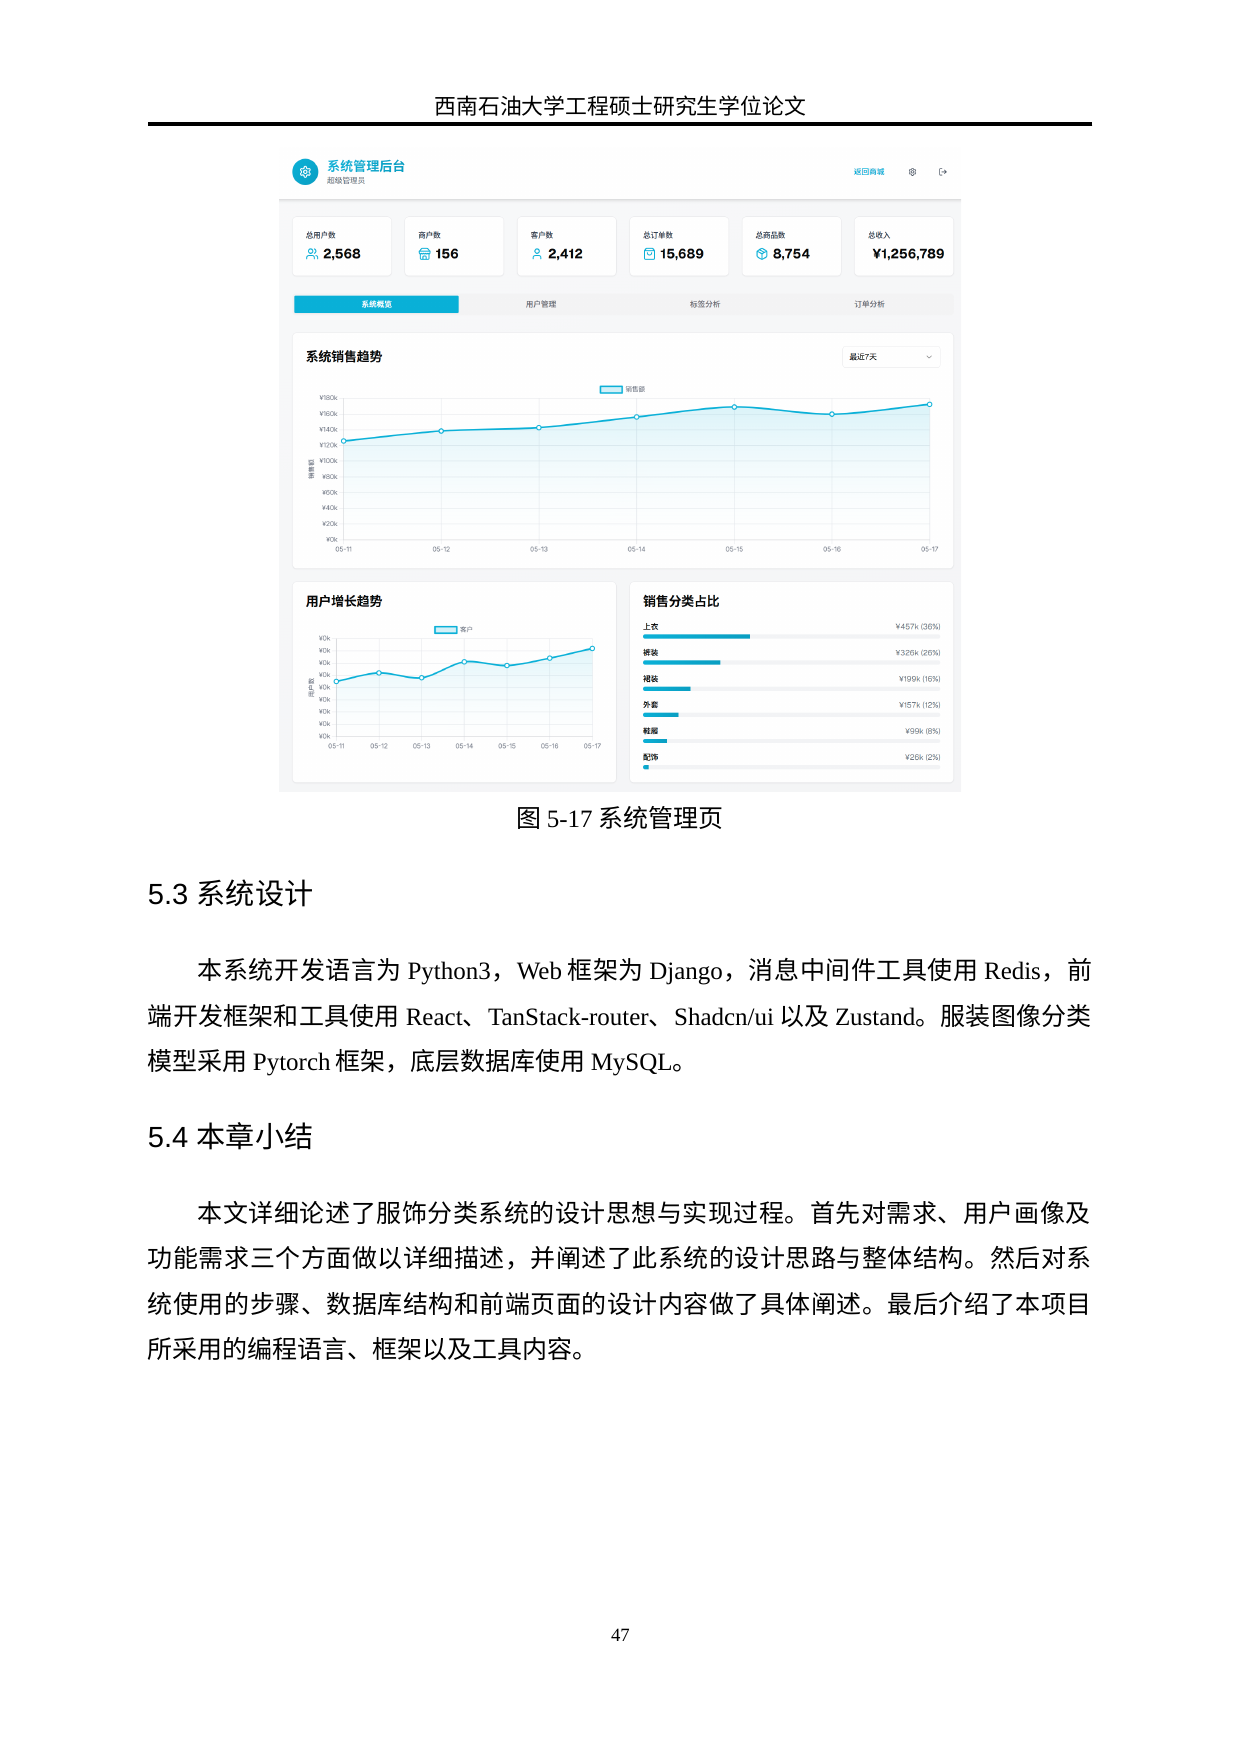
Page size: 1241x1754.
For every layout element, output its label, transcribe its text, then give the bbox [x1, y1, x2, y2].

text 本文详细论述了服饰分类系统的设计思想与实现过程。首先对需求、用户画像及功能需求三个方面做以详细描述，并阐述了此系统的设计思路与整体结构。然后对系统使用的步骤、数据库结构和前端页面的设计内容做了具体阐述。最后介绍了本项目所采用的编程语言、框架以及工具内容。 [148, 1194, 1092, 1366]
subtitle 5.3 系统设计 [148, 871, 1092, 913]
subtitle 5.4 本章小结 [148, 1114, 1092, 1156]
text 图5-17 系统管理页 [148, 798, 1092, 835]
picture [279, 147, 962, 792]
text 本系统开发语言为Python3，Web框架为Django，消息中间件工具使用Redis，前端开发框架和工具使用React、TanStack-router、Shadcn/ui以及Zustand。服装图像分类模型采用Pytorch框架，底层数据库使用MySQL。 [148, 951, 1092, 1078]
